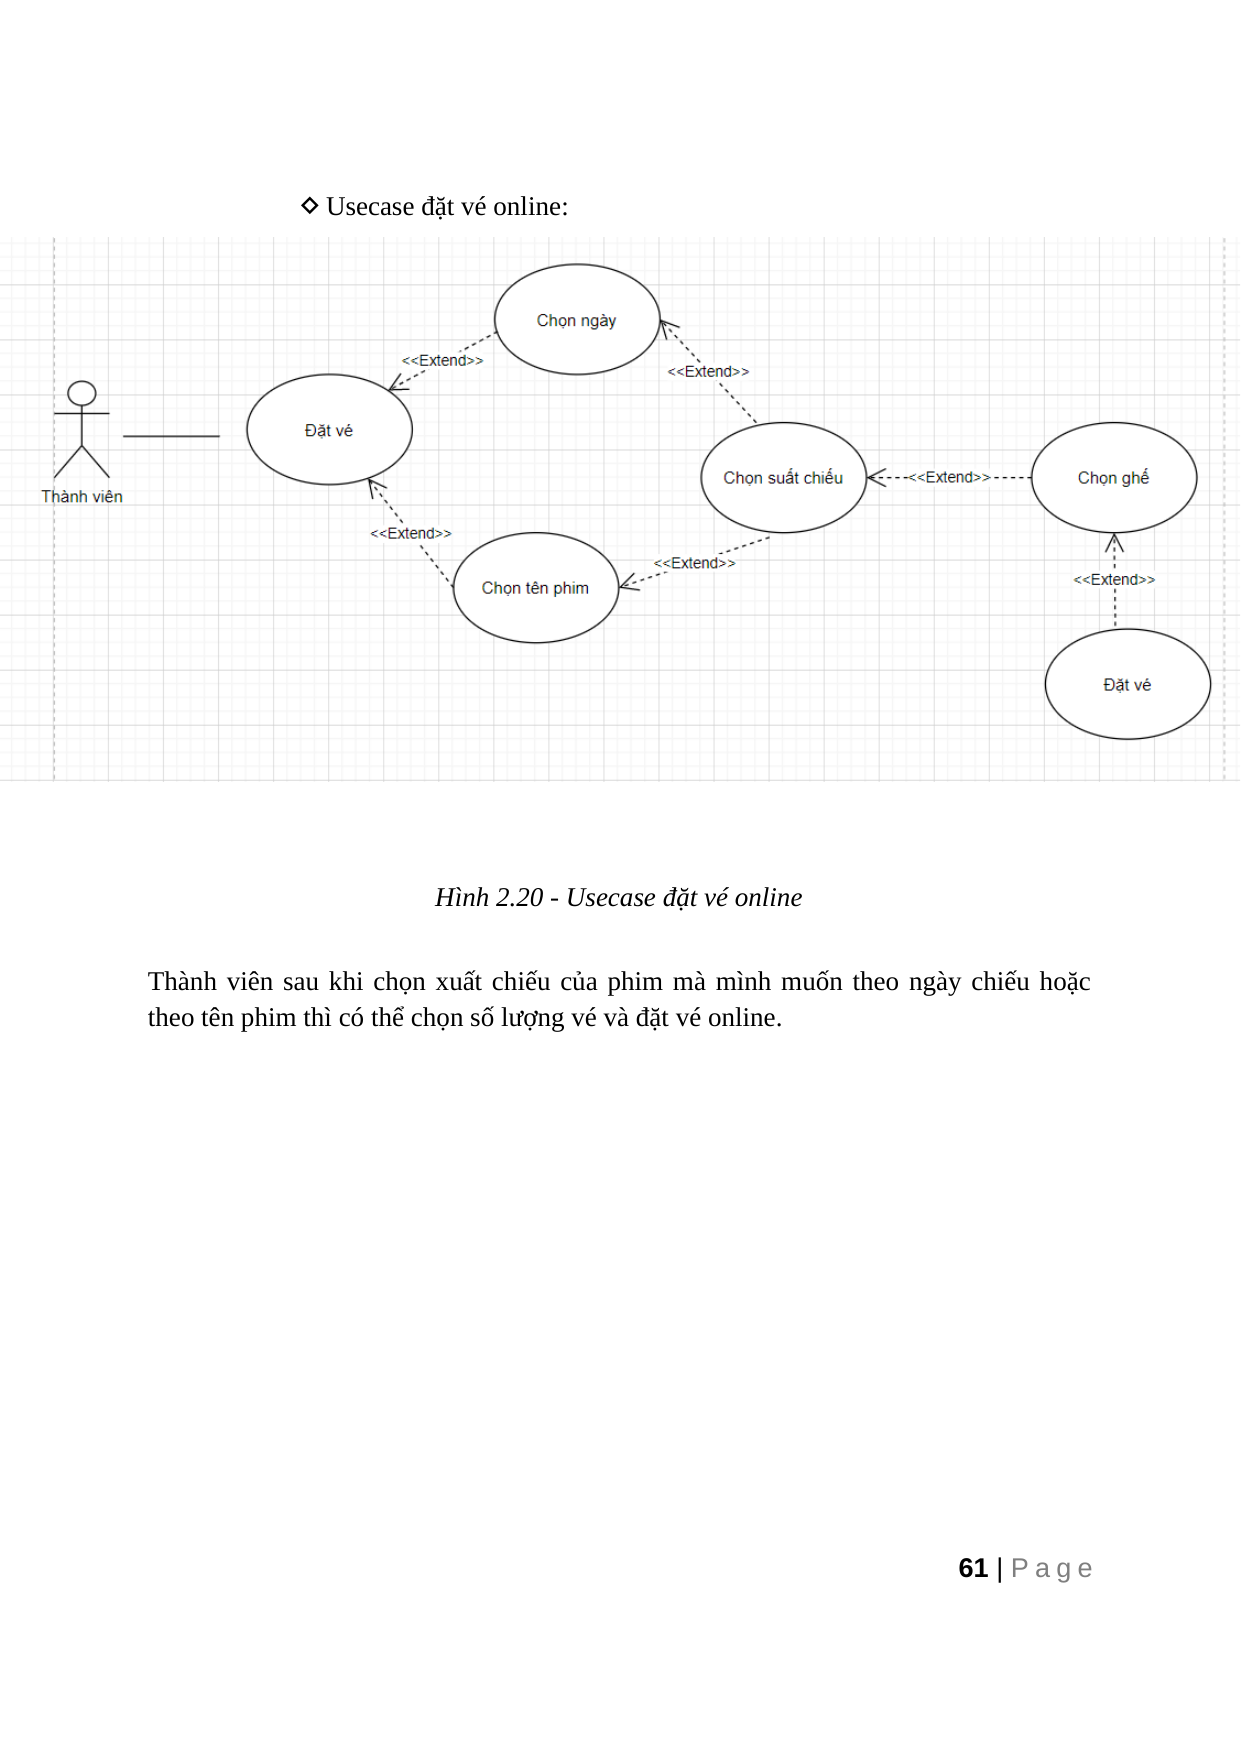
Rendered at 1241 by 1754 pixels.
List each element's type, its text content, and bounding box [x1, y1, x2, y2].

text Hình 2.20 - Usecase đặt vé online [148, 881, 1092, 913]
list Usecase đặt vé online: [298, 190, 1092, 221]
text Thành viên sau khi chọn xuất chiếu của phim mà mình muốn theo ngày chiếu hoặc theo tên phim thì có thể chọn số lượng vé và đặt vé online. [148, 965, 1092, 1032]
picture [0, 237, 1241, 782]
